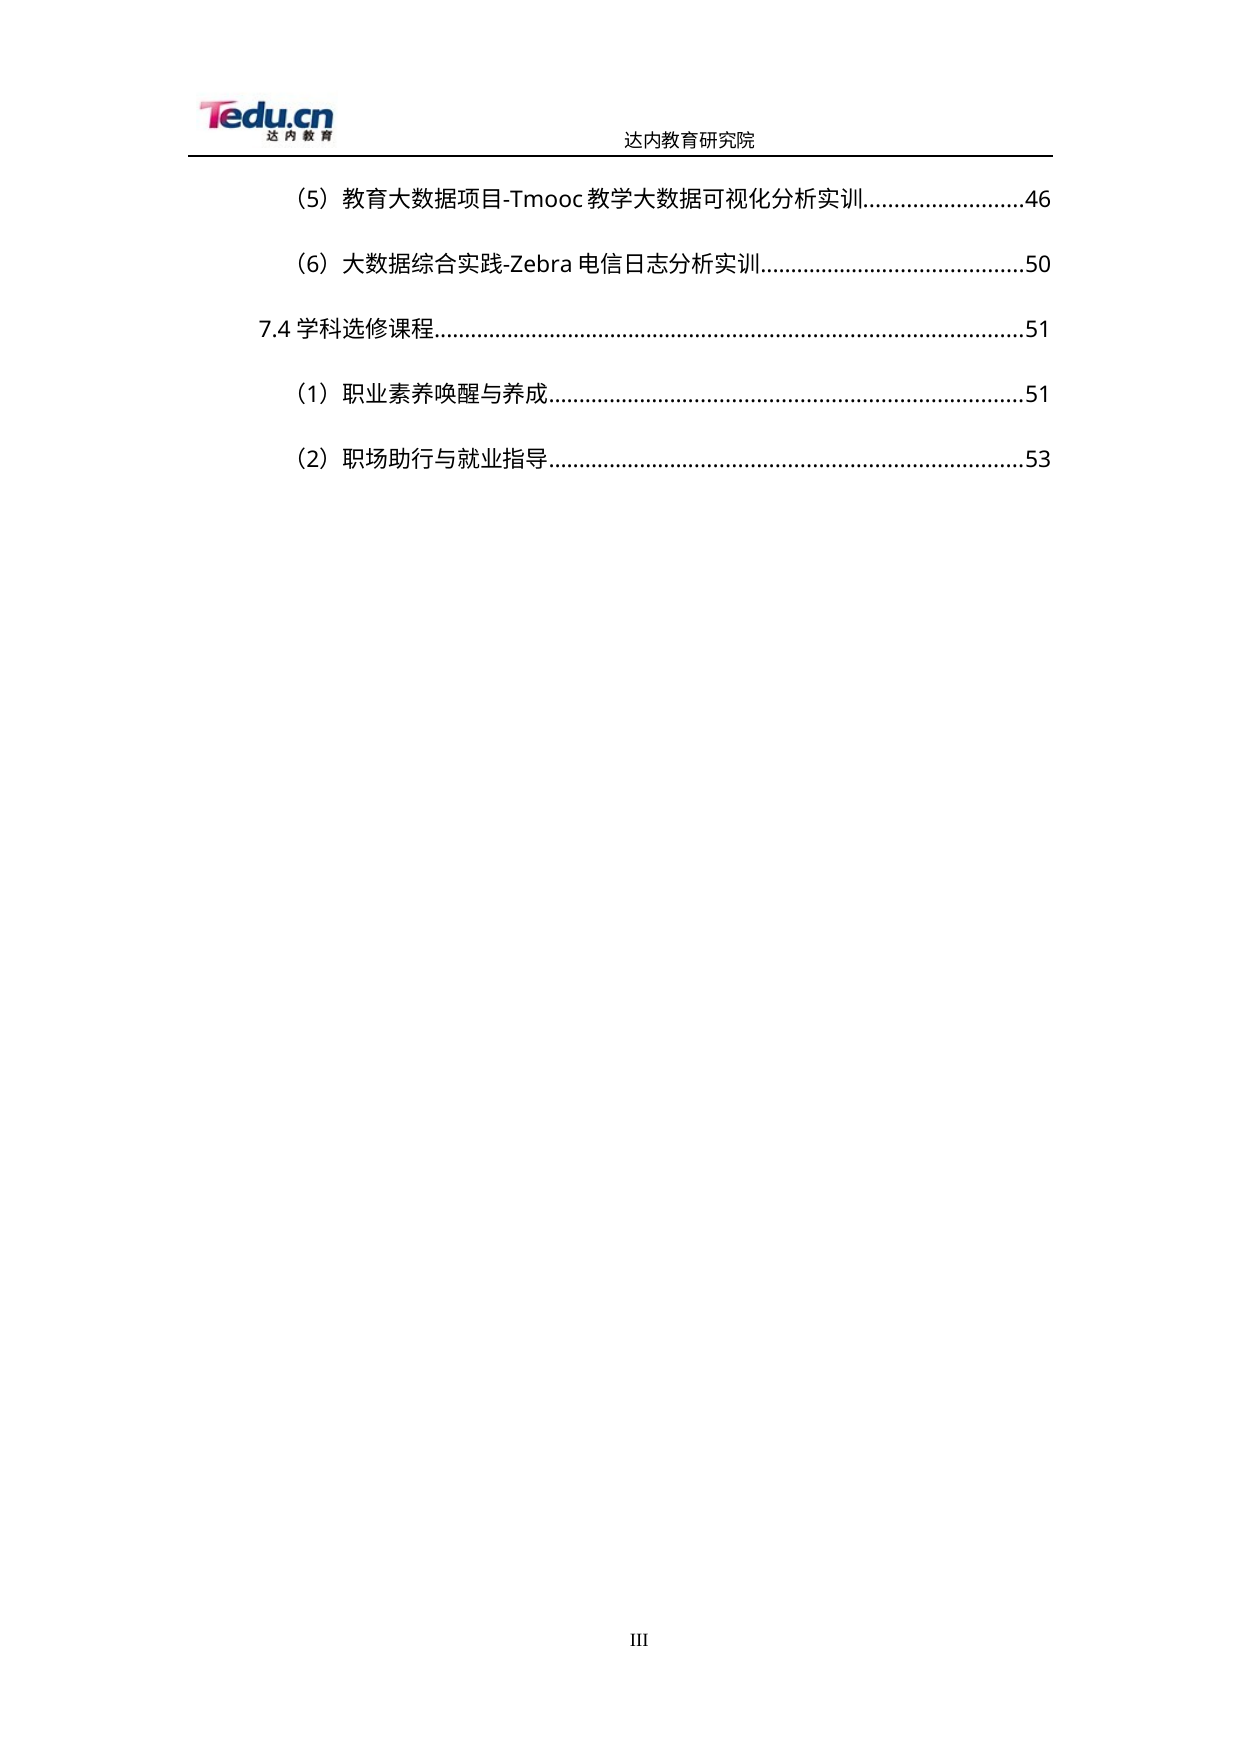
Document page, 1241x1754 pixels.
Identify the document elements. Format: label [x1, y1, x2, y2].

picture [187, 88, 339, 148]
